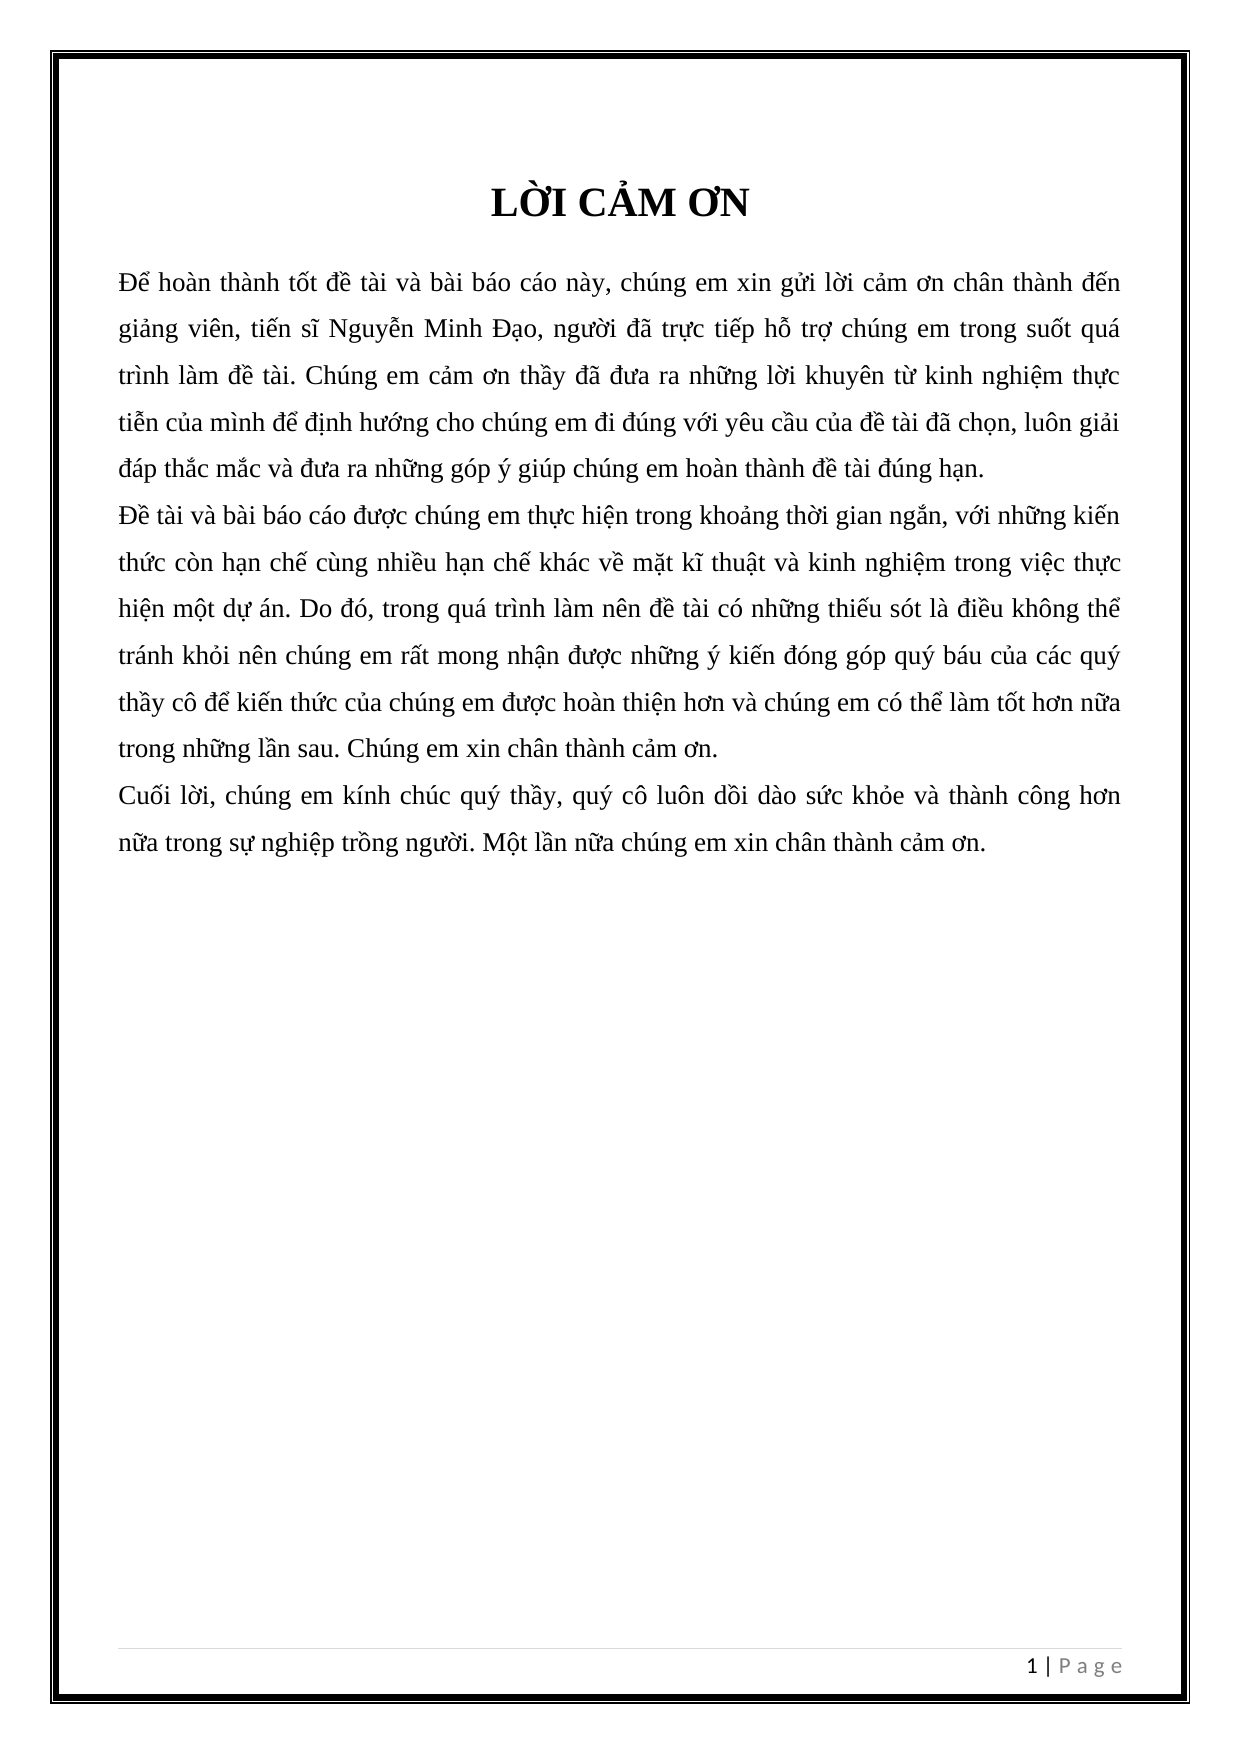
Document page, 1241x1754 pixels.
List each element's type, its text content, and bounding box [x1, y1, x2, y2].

subtitle LỜI CẢM ƠN [118, 177, 1122, 225]
text Đề tài và bài báo cáo được chúng em thực hiện trong khoảng thời gian ngắn, với những kiến thức còn hạn chế cùng nhiều hạn chế khác về mặt kĩ thuật và kinh nghiệm trong việc thực hiện một dự án. Do đó, trong quá trình làm nên đề tài có những thiếu sót là điều không thể tránh khỏi nên chúng em rất mong nhận được những ý kiến đóng góp quý báu của các quý thầy cô để kiến thức của chúng em được hoàn thiện hơn và chúng em có thể làm tốt hơn nữa trong những lần sau. Chúng em xin chân thành cảm ơn. [118, 499, 1122, 763]
text Cuối lời, chúng em kính chúc quý thầy, quý cô luôn dồi dào sức khỏe và thành công hơn nữa trong sự nghiệp trồng người. Một lần nữa chúng em xin chân thành cảm ơn. [118, 779, 1122, 857]
text Để hoàn thành tốt đề tài và bài báo cáo này, chúng em xin gửi lời cảm ơn chân thành đến giảng viên, tiến sĩ Nguyễn Minh Đạo, người đã trực tiếp hỗ trợ chúng em trong suốt quá trình làm đề tài. Chúng em cảm ơn thầy đã đưa ra những lời khuyên từ kinh nghiệm thực tiễn của mình để định hướng cho chúng em đi đúng với yêu cầu của đề tài đã chọn, luôn giải đáp thắc mắc và đưa ra những góp ý giúp chúng em hoàn thành đề tài đúng hạn. [118, 266, 1122, 483]
